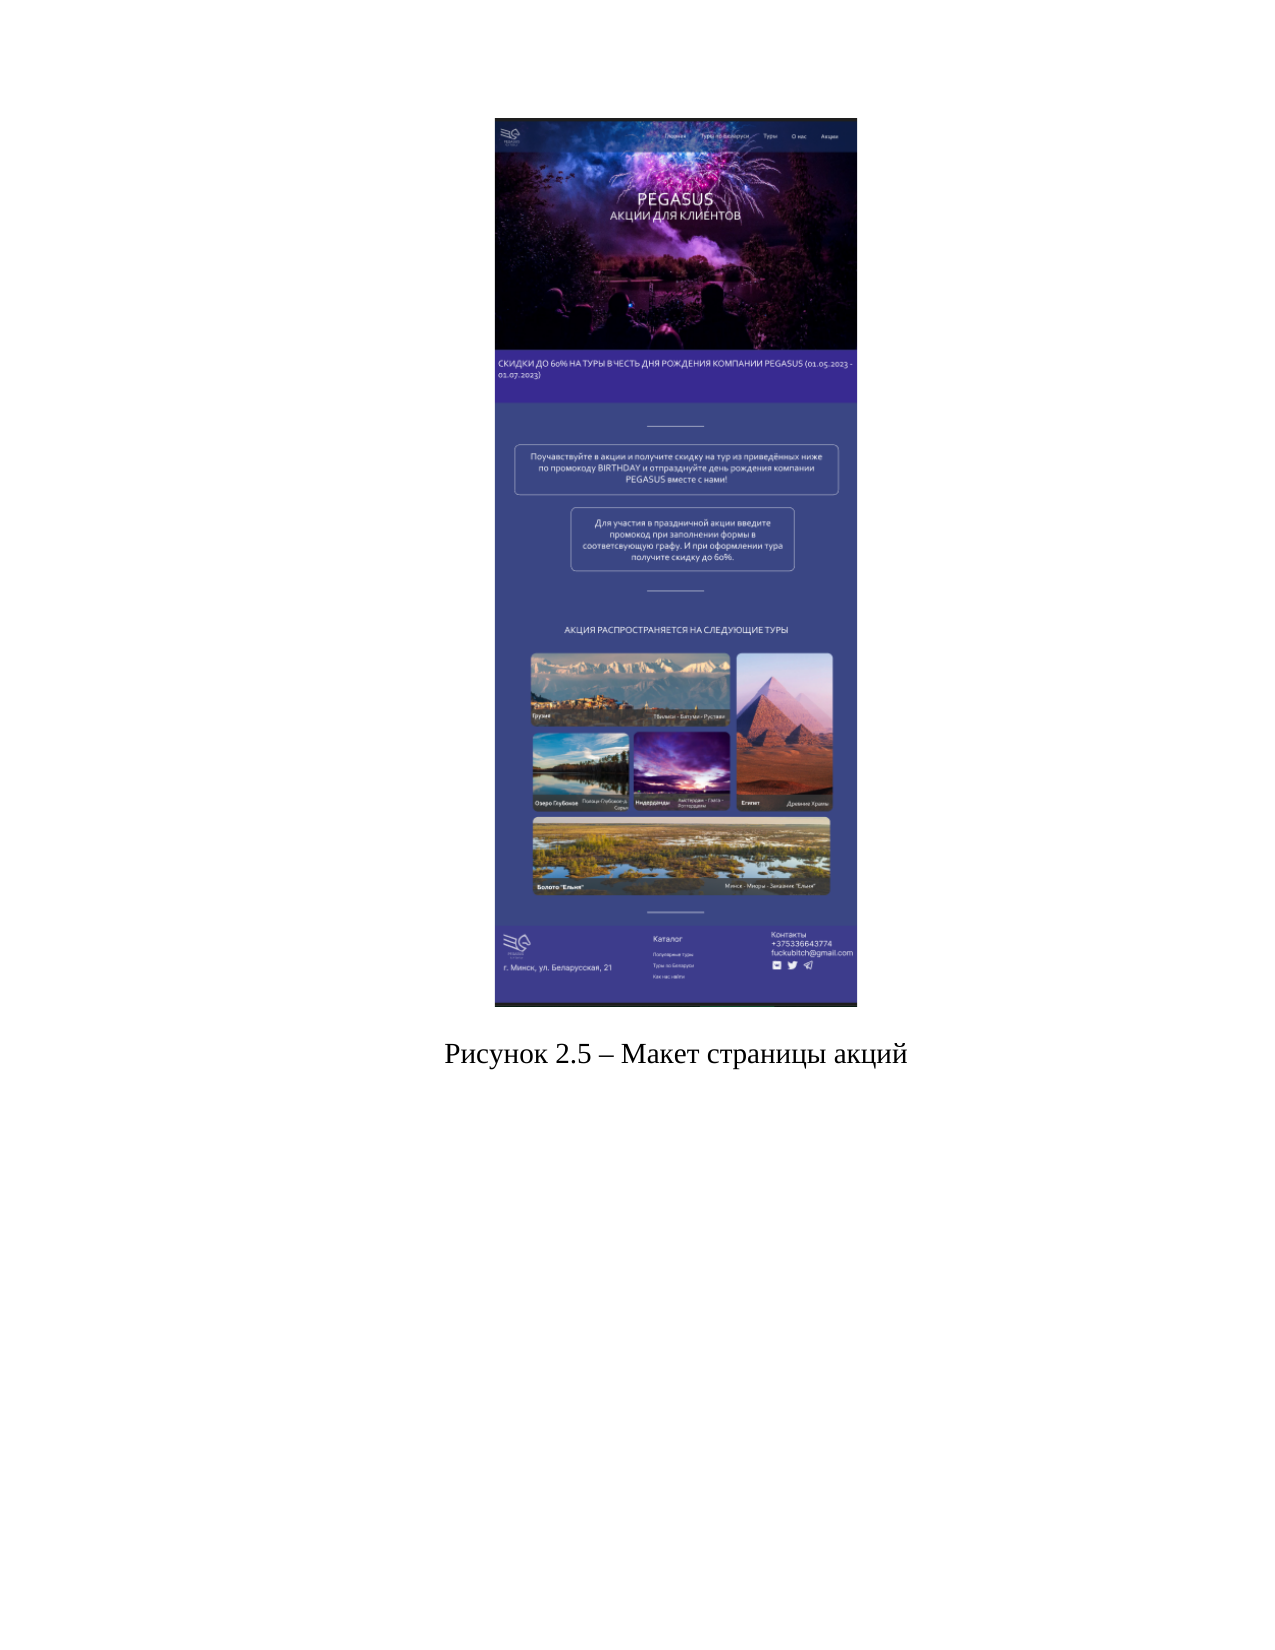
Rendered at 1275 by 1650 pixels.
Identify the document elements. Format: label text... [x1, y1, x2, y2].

text Рисунок 2.5 – Макет страницы акций [136, 1036, 1216, 1069]
picture [494, 118, 858, 1007]
